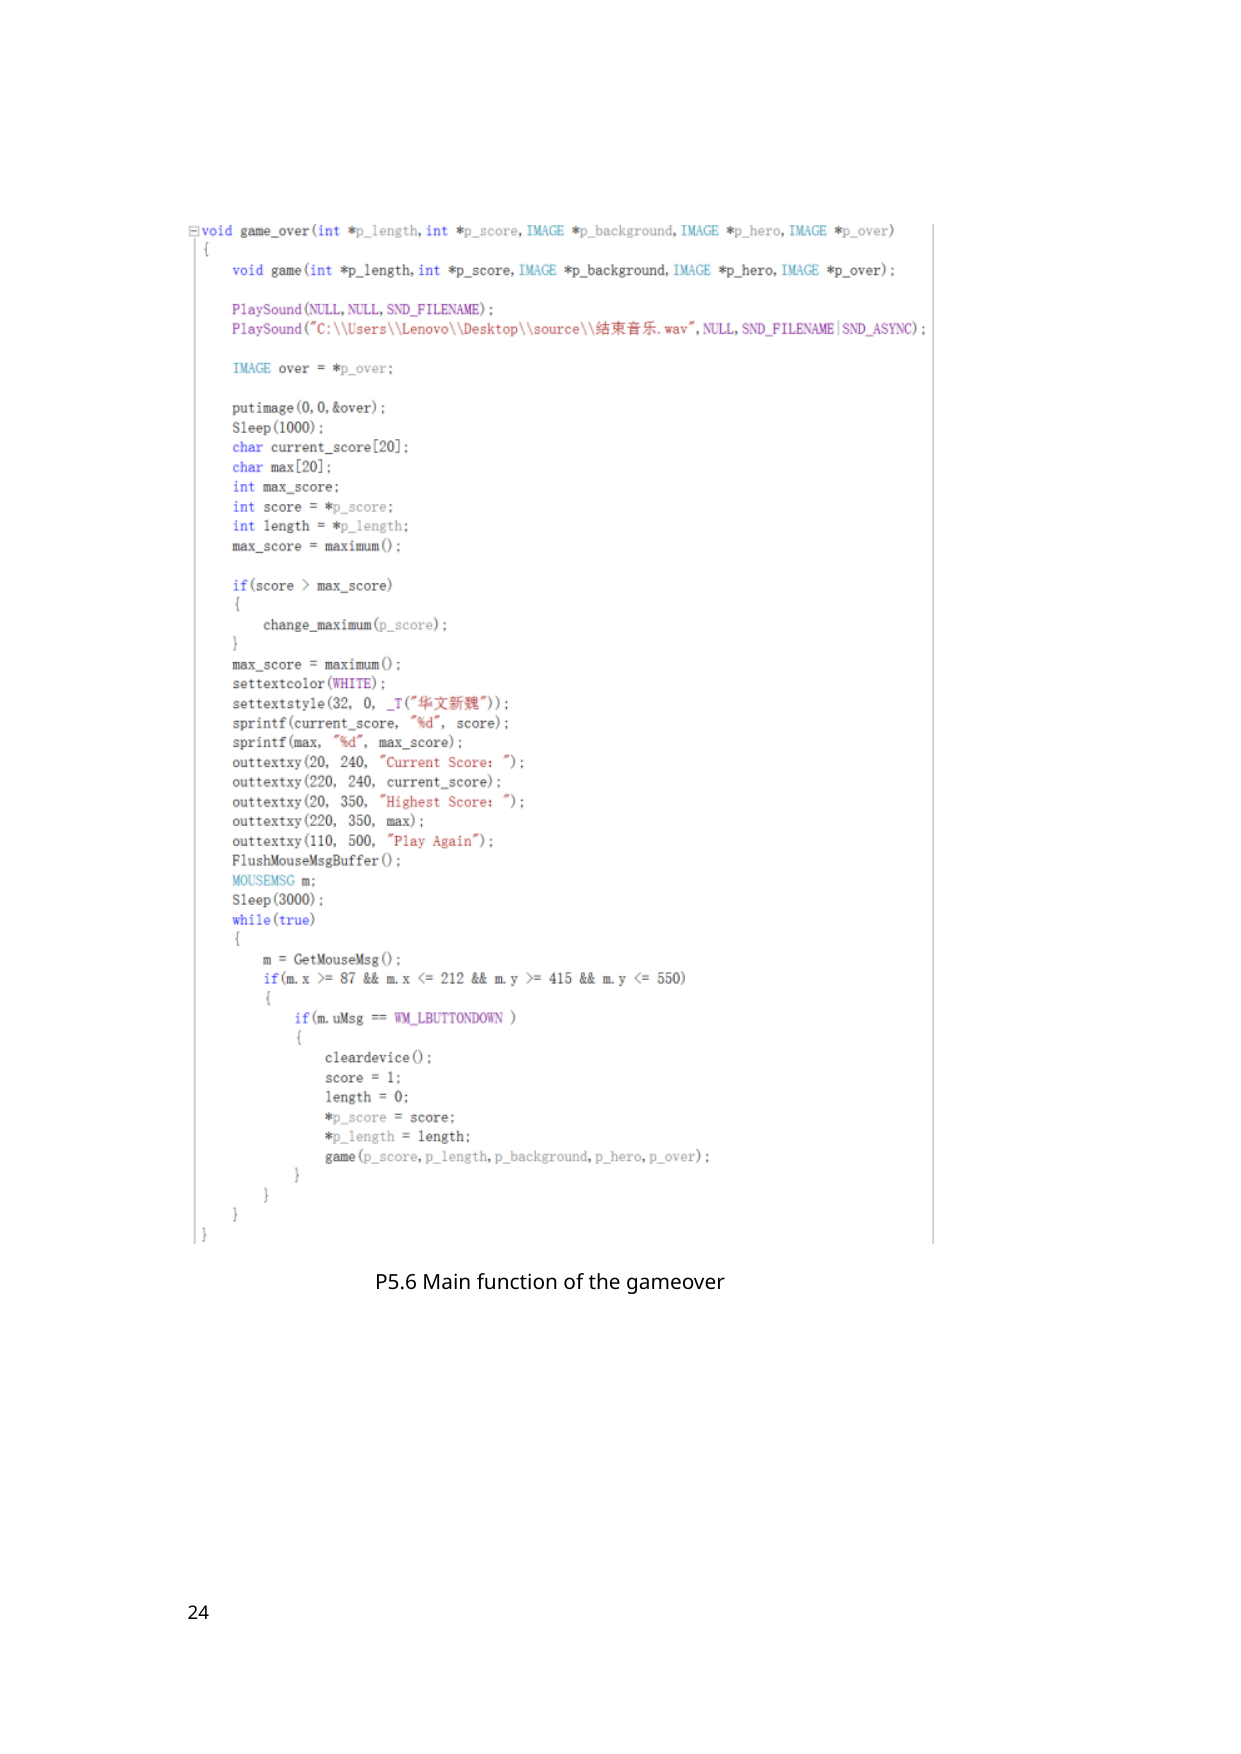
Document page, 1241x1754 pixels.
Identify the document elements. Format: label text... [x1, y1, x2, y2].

picture [187, 224, 934, 1244]
text P5.6 Main function of the gameover [187, 1265, 1053, 1297]
